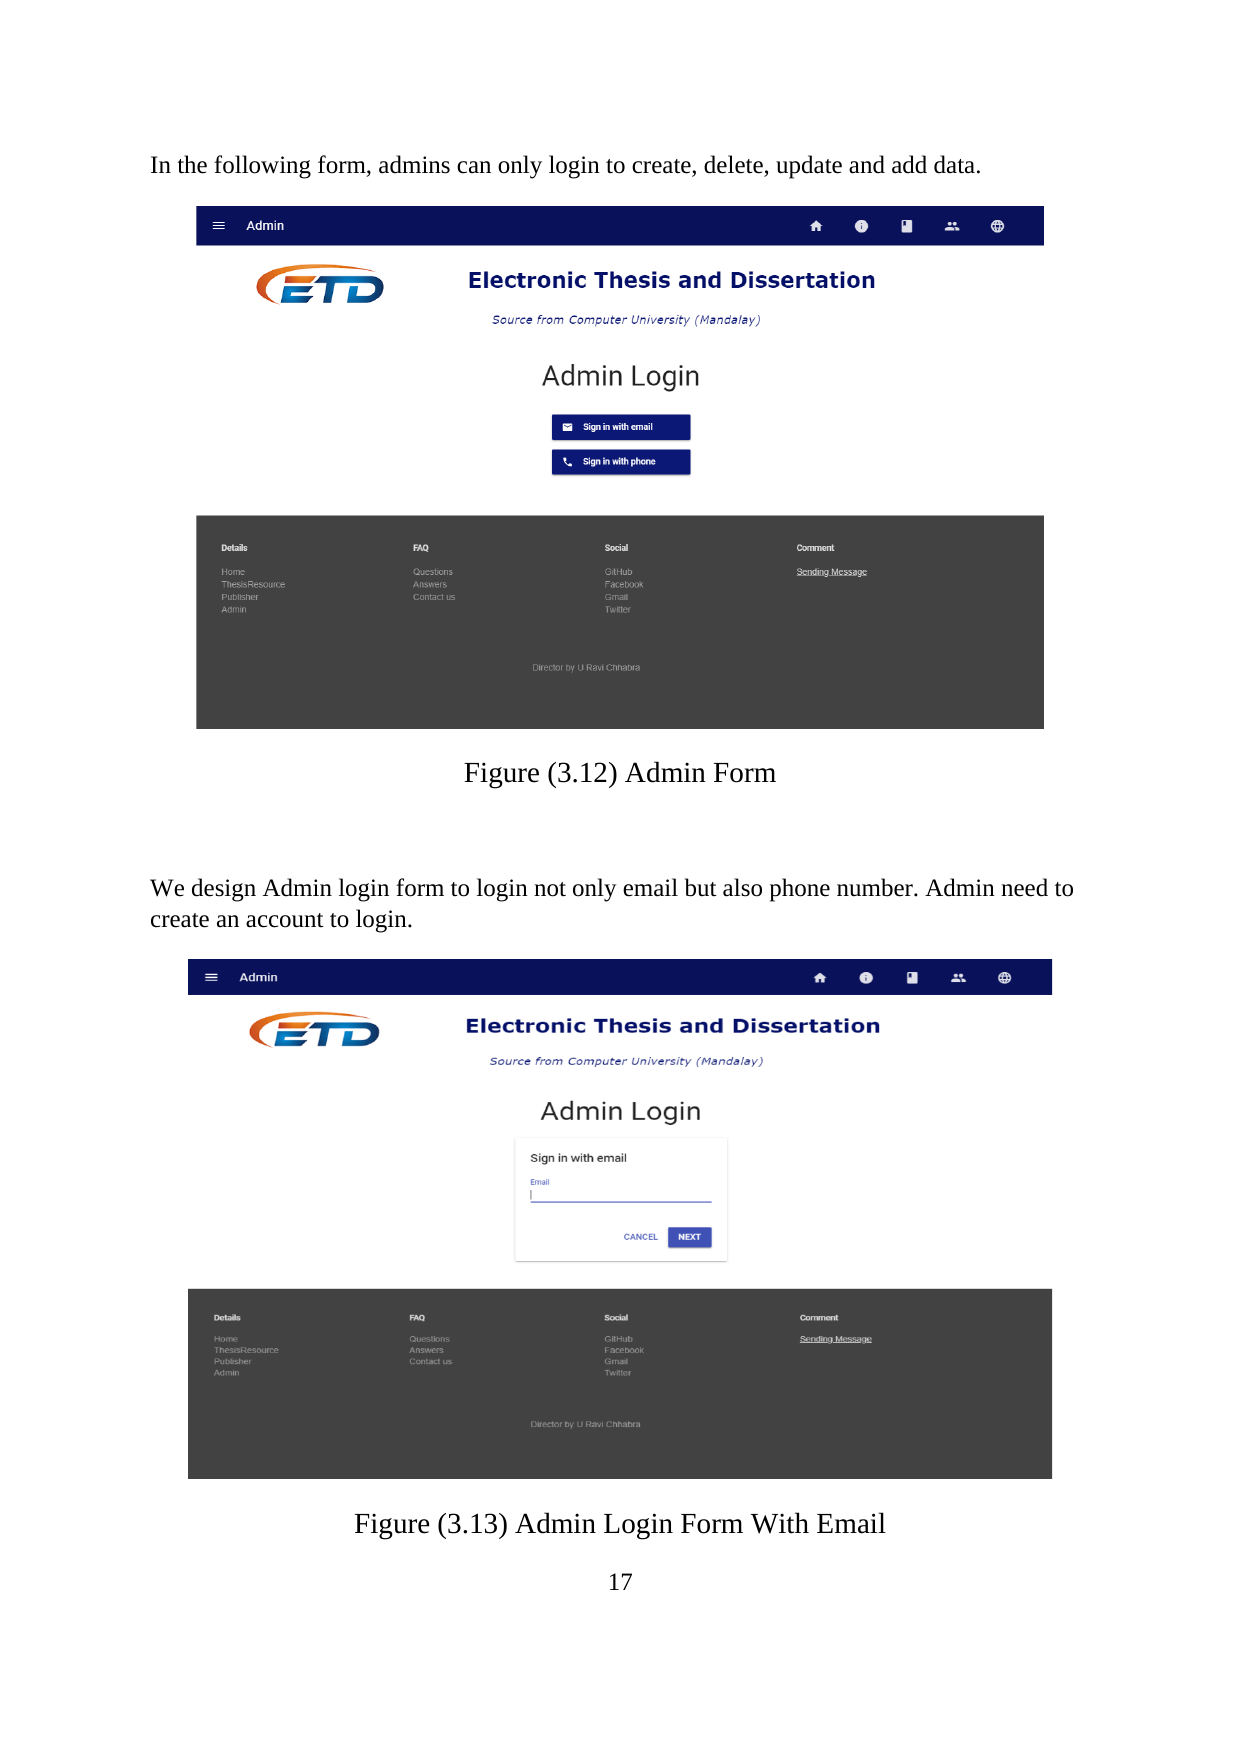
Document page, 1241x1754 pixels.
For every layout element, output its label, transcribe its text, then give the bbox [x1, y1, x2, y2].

picture [196, 206, 1044, 729]
text We design Admin login form to login not only email but also phone number. Admin need to create an account to login. [150, 873, 1090, 932]
picture [188, 959, 1053, 1479]
text 17 [150, 1567, 1090, 1596]
text Figure (3.12) Admin Form [150, 756, 1090, 789]
text Figure (3.13) Admin Login Form With Email [150, 1506, 1090, 1539]
text In the following form, admins can only login to create, delete, update and add data. [150, 150, 1090, 179]
